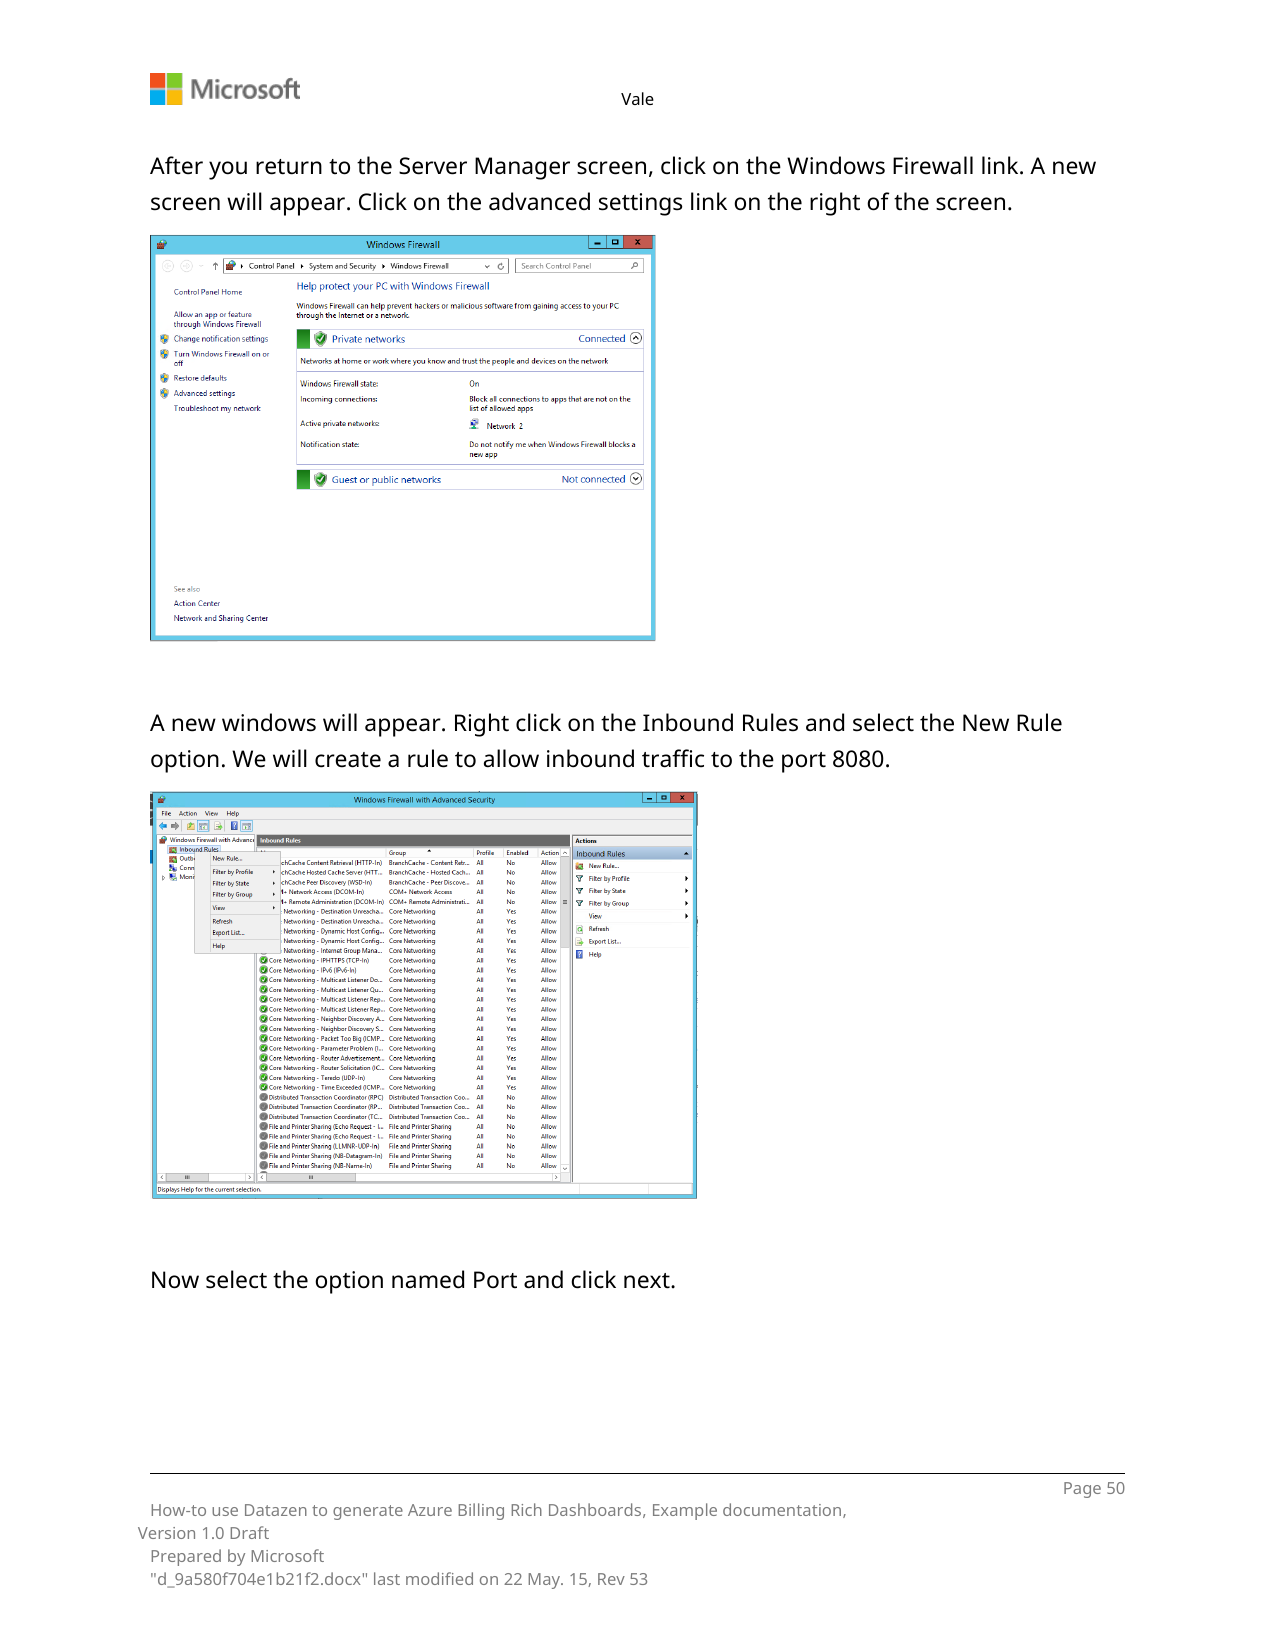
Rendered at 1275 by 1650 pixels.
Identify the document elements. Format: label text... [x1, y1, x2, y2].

picture [150, 73, 300, 106]
text Now select the option named Port and click next. [150, 1264, 1125, 1295]
text A new windows will appear. Right click on the Inbound Rules and select the New Rule option. We will create a rule to allow inbound traffic to the port 8080. [150, 707, 1125, 774]
picture [150, 234, 656, 642]
text After you return to the Server Manager screen, click on the Windows Firewall link. A new screen will appear. Click on the advanced settings link on the right of the screen. [150, 150, 1125, 217]
picture [150, 791, 698, 1199]
